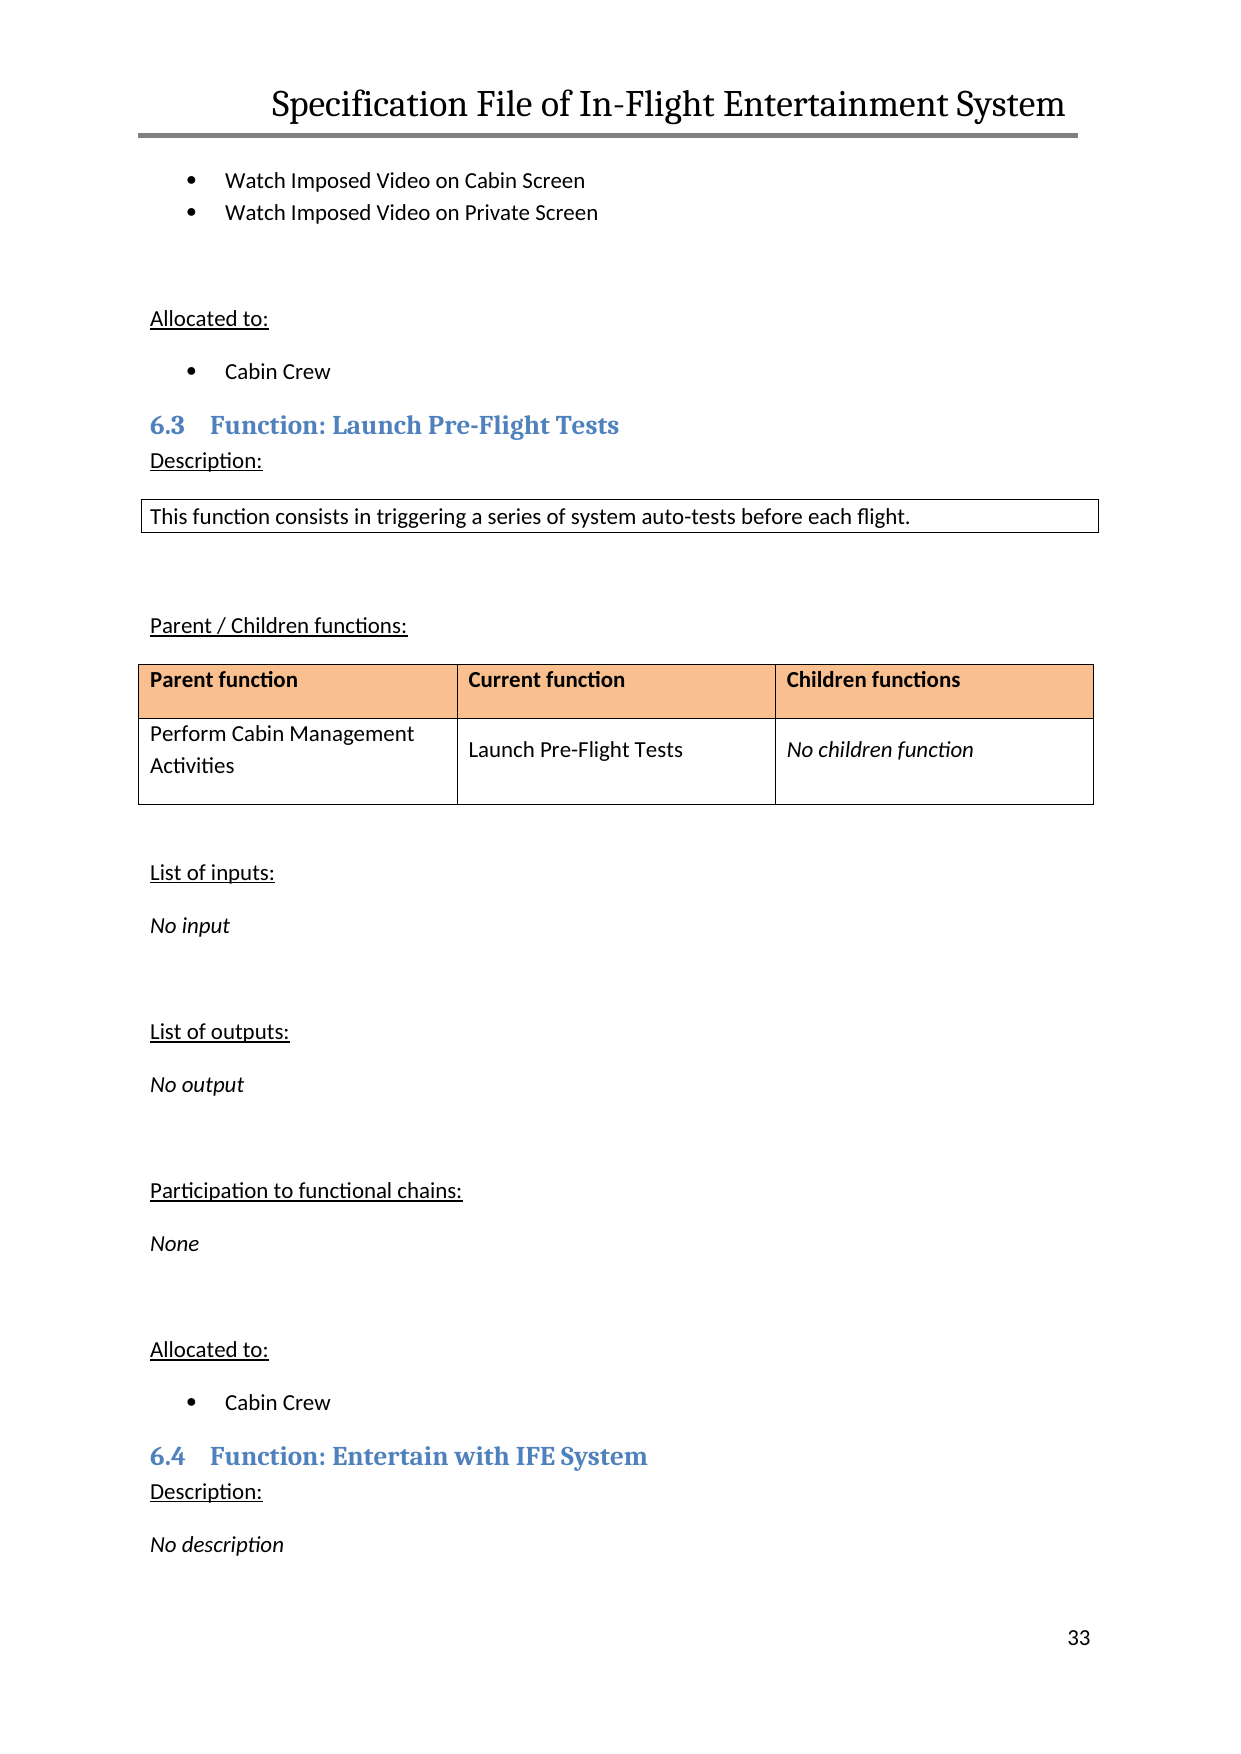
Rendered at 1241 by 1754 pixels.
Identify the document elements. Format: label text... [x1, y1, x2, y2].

text List of outputs: [150, 1017, 1090, 1045]
text No description [150, 1530, 1090, 1558]
table_header Parent function [139, 665, 457, 718]
table_header Children functions [776, 665, 1093, 718]
subtitle Function: Launch Pre-Flight Tests [150, 410, 1090, 441]
text Parent / Children functions: [150, 611, 1090, 639]
text Description: [150, 446, 1090, 474]
table_cell No children function [776, 719, 1093, 804]
text No output [150, 1070, 1090, 1098]
table_cell Launch Pre-Flight Tests [458, 719, 775, 804]
list Watch Imposed Video on Private Screen [187, 198, 1090, 226]
text Allocated to: [150, 304, 1090, 332]
list Cabin Crew [187, 1388, 1090, 1416]
table_cell Perform Cabin Management Activities [139, 719, 457, 804]
text This function consists in triggering a series of system auto-tests before each flight. [142, 500, 1098, 532]
text List of inputs: [150, 858, 1090, 886]
text No input [150, 911, 1090, 939]
subtitle Function: Entertain with IFE System [150, 1441, 1090, 1472]
list Cabin Crew [187, 357, 1090, 385]
text Participation to functional chains: [150, 1176, 1090, 1204]
list Watch Imposed Video on Cabin Screen [187, 166, 1090, 194]
text None [150, 1229, 1090, 1257]
text Allocated to: [150, 1335, 1090, 1363]
table_header Current function [458, 665, 775, 718]
text Description: [150, 1477, 1090, 1505]
